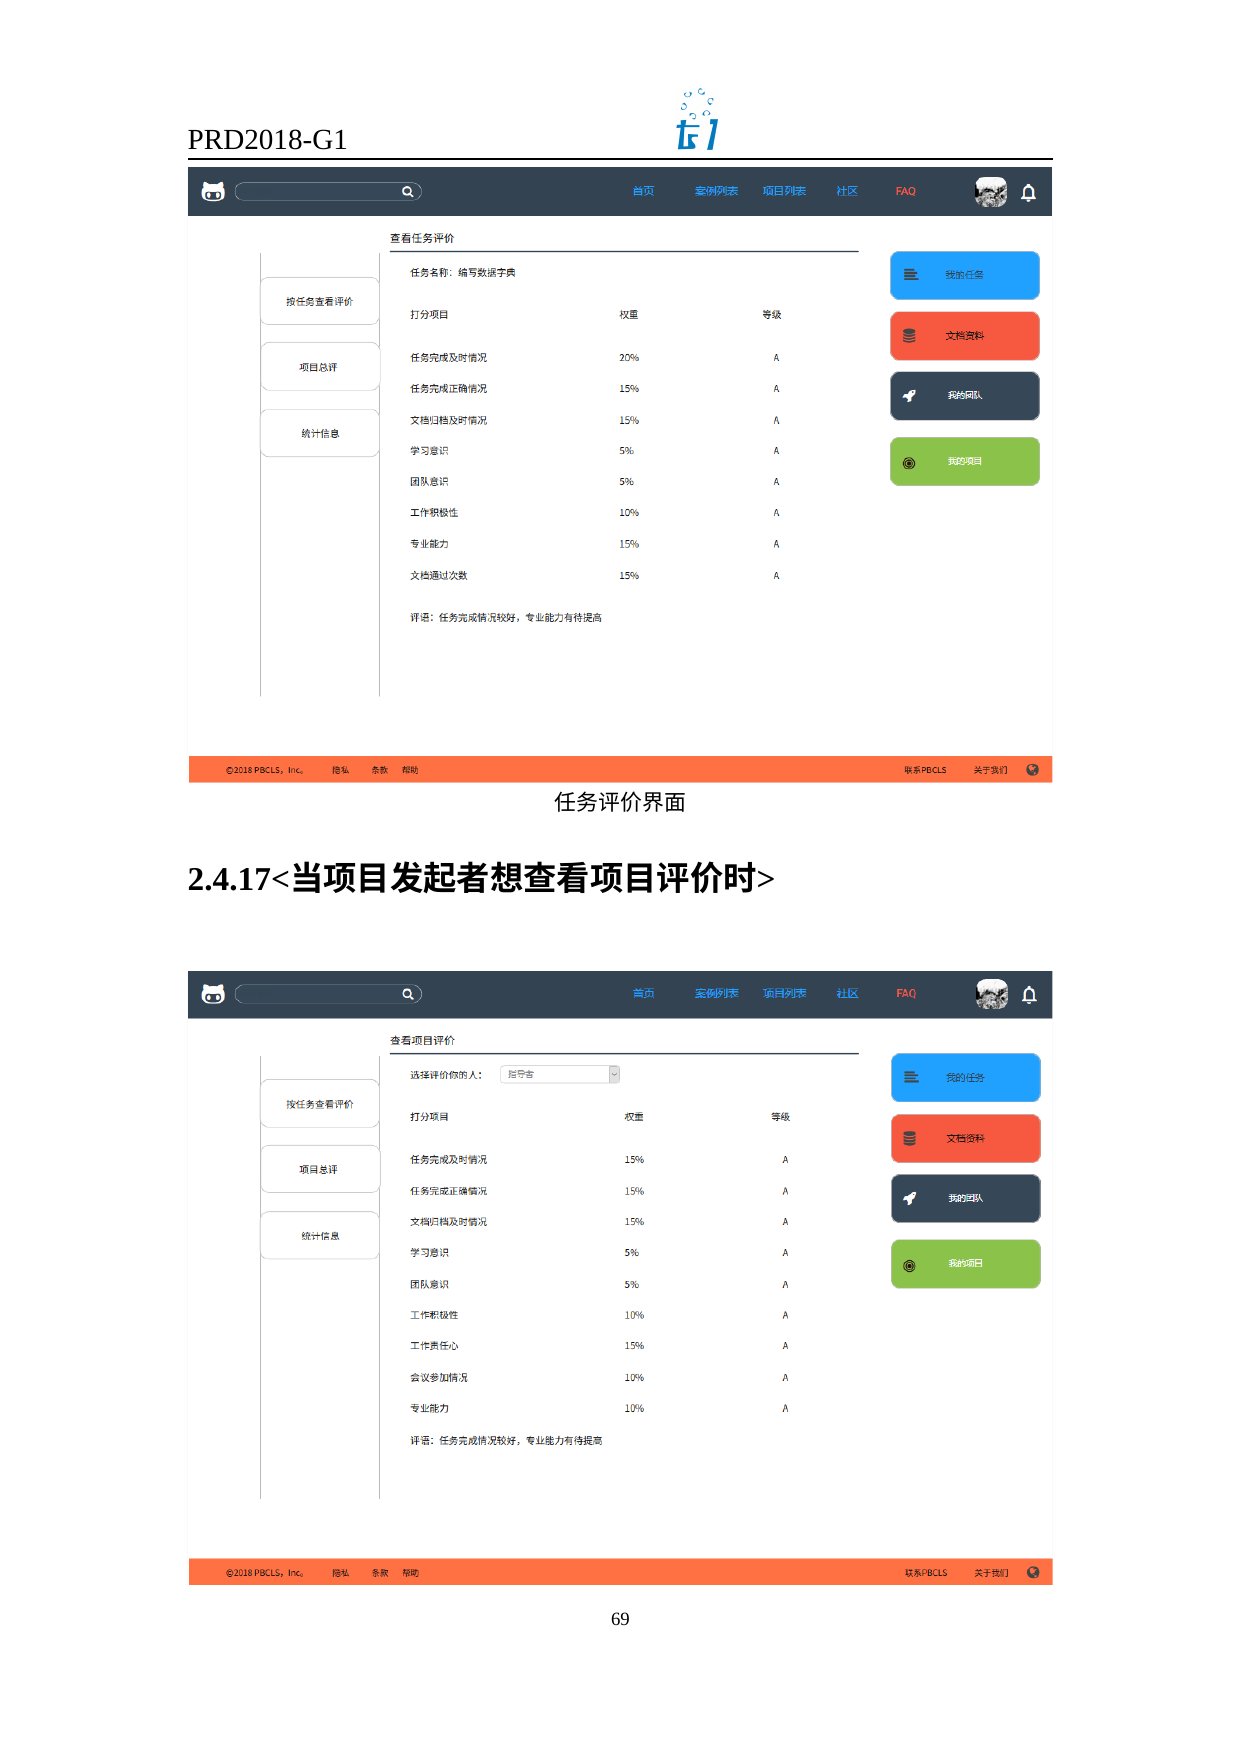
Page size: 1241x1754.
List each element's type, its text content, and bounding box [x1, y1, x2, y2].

picture [676, 88, 719, 150]
subtitle 2.4.17<当项目发起者想查看项目评价时> [187, 844, 1053, 909]
picture [187, 166, 1053, 783]
text 任务评价界面 [187, 784, 1053, 817]
picture [187, 971, 1053, 1585]
